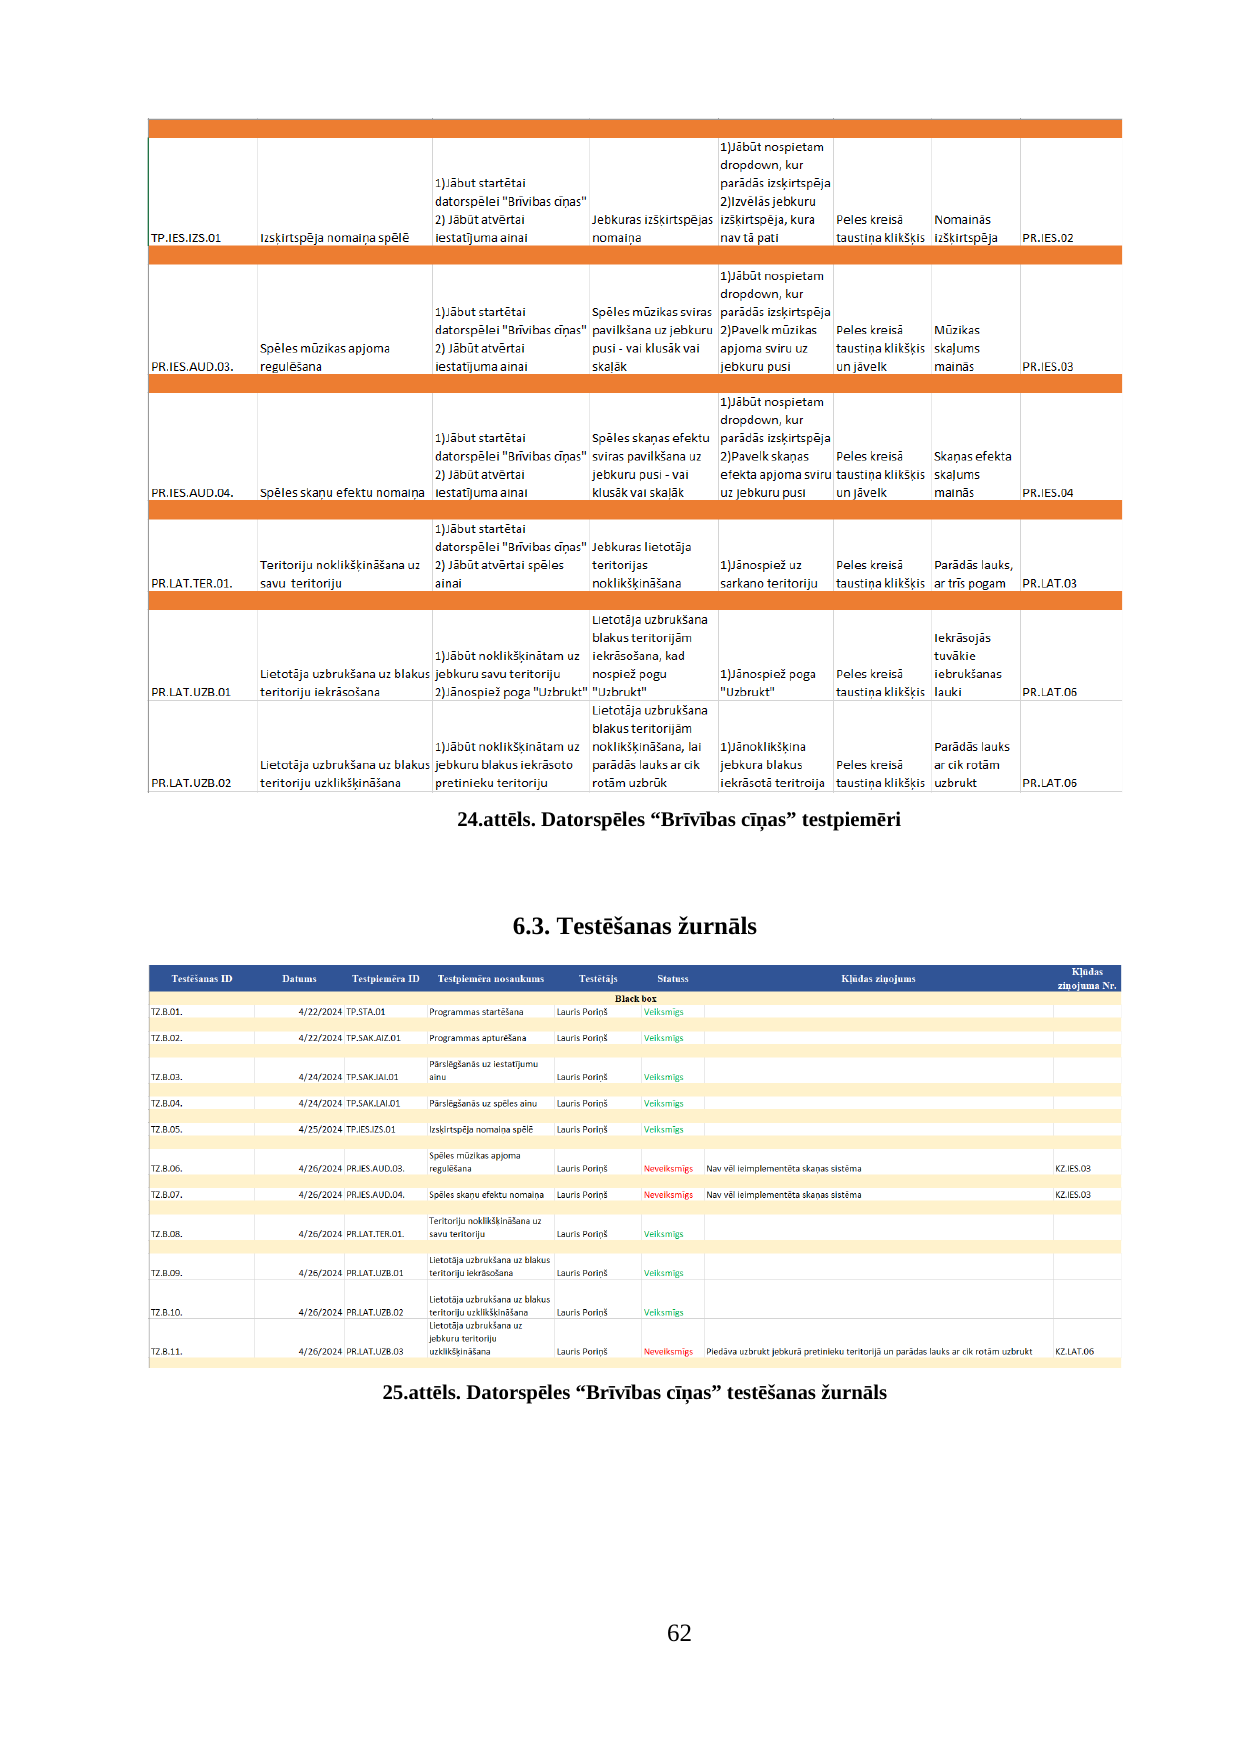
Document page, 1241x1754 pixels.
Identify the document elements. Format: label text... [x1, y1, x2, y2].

text 24.attēls. Datorspēles “Brīvības cīņas” testpiemēri [148, 807, 1122, 831]
picture [147, 118, 1123, 793]
subtitle 6.3. Testēšanas žurnāls [148, 911, 1122, 940]
picture [148, 965, 1122, 1368]
text 25.attēls. Datorspēles “Brīvības cīņas” testēšanas žurnāls [148, 1368, 1122, 1404]
